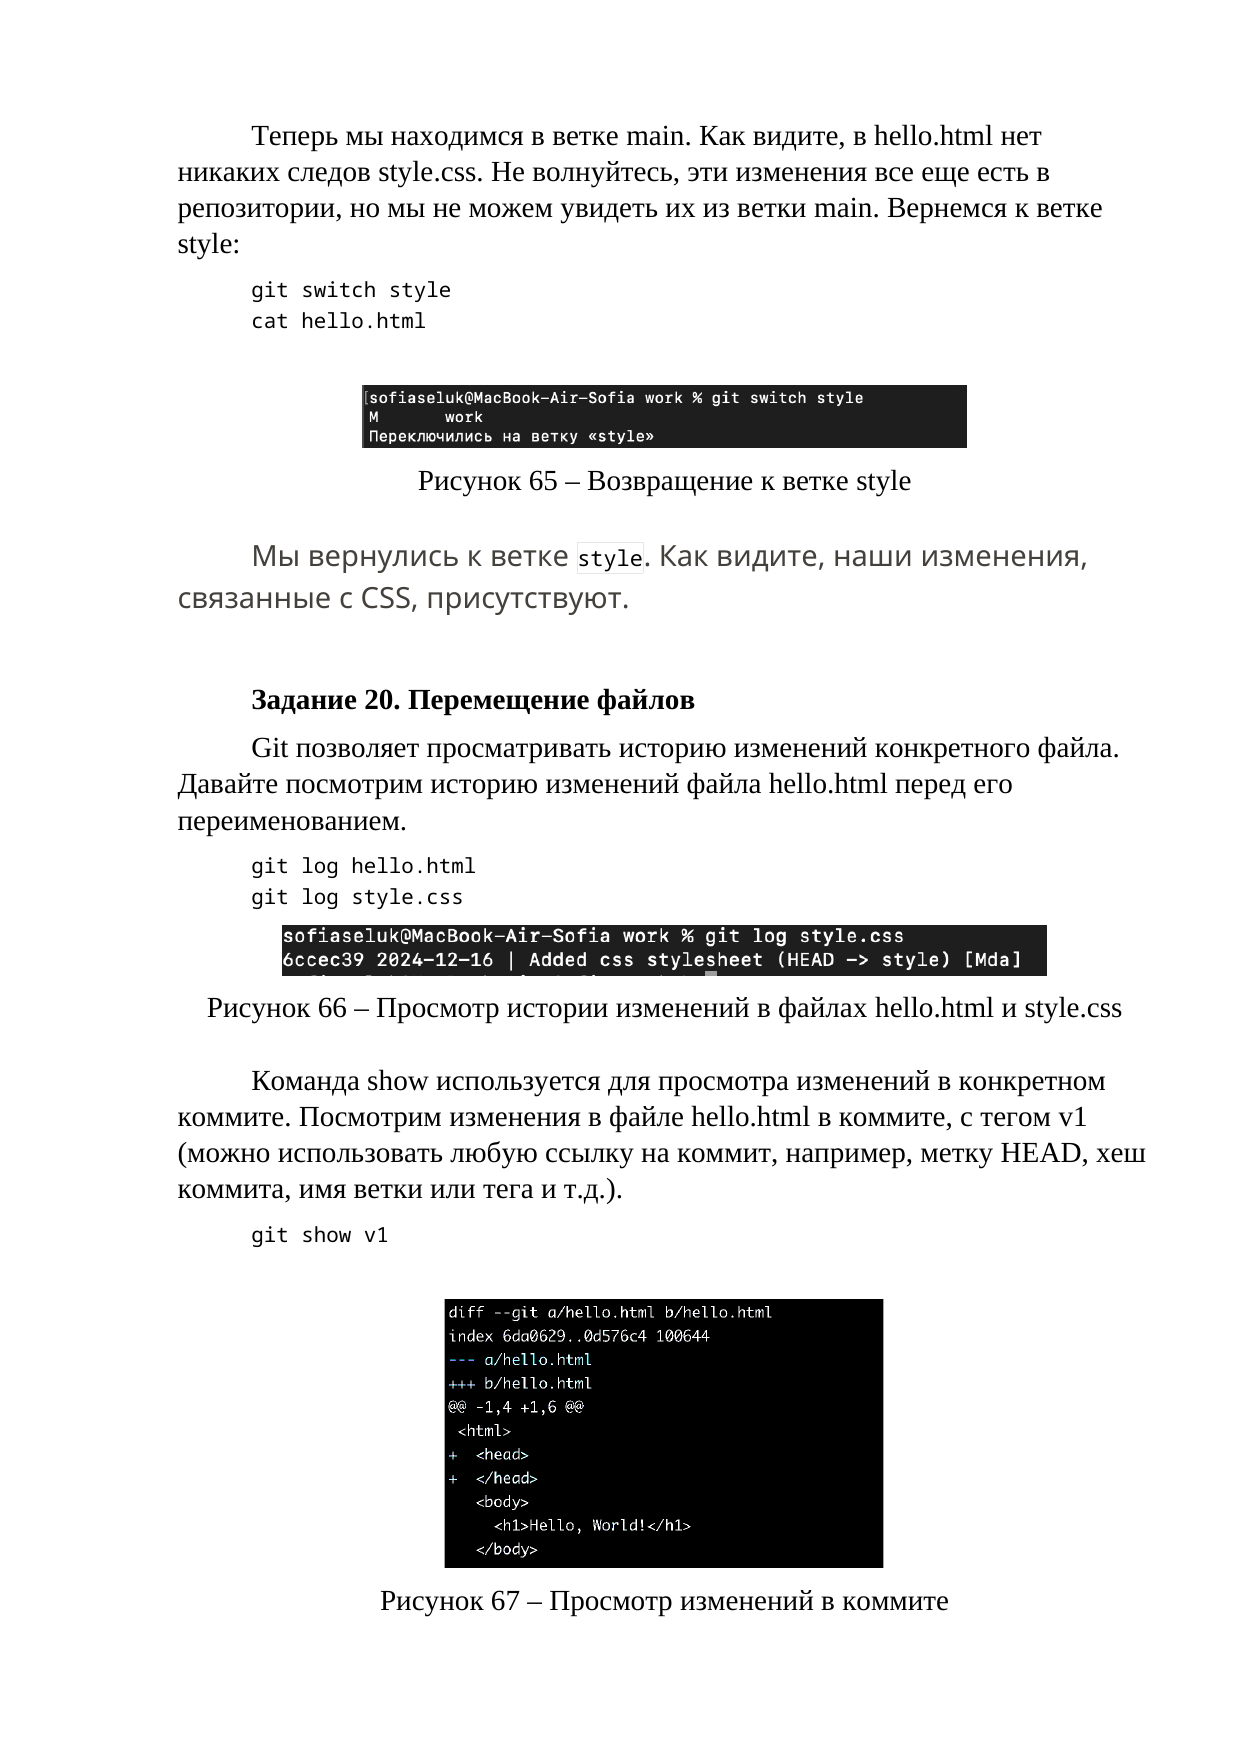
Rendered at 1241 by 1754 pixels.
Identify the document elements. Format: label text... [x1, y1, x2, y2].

picture [362, 385, 967, 448]
text Команда show используется для просмотра изменений в конкретном коммите. Посмотрим изменения в файле hello.html в коммите, с тегом v1 (можно использовать любую ссылку на коммит, например, метку HEAD, хеш коммита, имя ветки или тега и т.д.). [177, 1063, 1152, 1205]
picture [444, 1299, 884, 1568]
text Рисунок 65 – Возвращение к ветке style [177, 463, 1152, 496]
text Git позволяет просматривать историю изменений конкретного файла. Давайте посмотрим историю изменений файла hello.html перед его переименованием. [177, 730, 1152, 836]
text git show v1 [177, 1220, 1152, 1248]
picture [282, 925, 1047, 976]
text git switch style [177, 275, 1152, 304]
text Задание 20. Перемещение файлов [177, 682, 1152, 715]
text Рисунок 67 – Просмотр изменений в коммите [177, 1583, 1152, 1617]
text cat hello.html [177, 306, 1152, 334]
text Мы вернулись к ветке style. Как видите, наши изменения, связанные с CSS, присутствуют. [177, 535, 1152, 617]
text git log style.css [177, 882, 1152, 910]
text git log hello.html [177, 851, 1152, 880]
text Рисунок 66 – Просмотр истории изменений в файлах hello.html и style.css [177, 991, 1152, 1024]
text Теперь мы находимся в ветке main. Как видите, в hello.html нет никаких следов style.css. Не волнуйтесь, эти изменения все еще есть в репозитории, но мы не можем увидеть их из ветки main. Вернемся к ветке style: [177, 118, 1152, 260]
